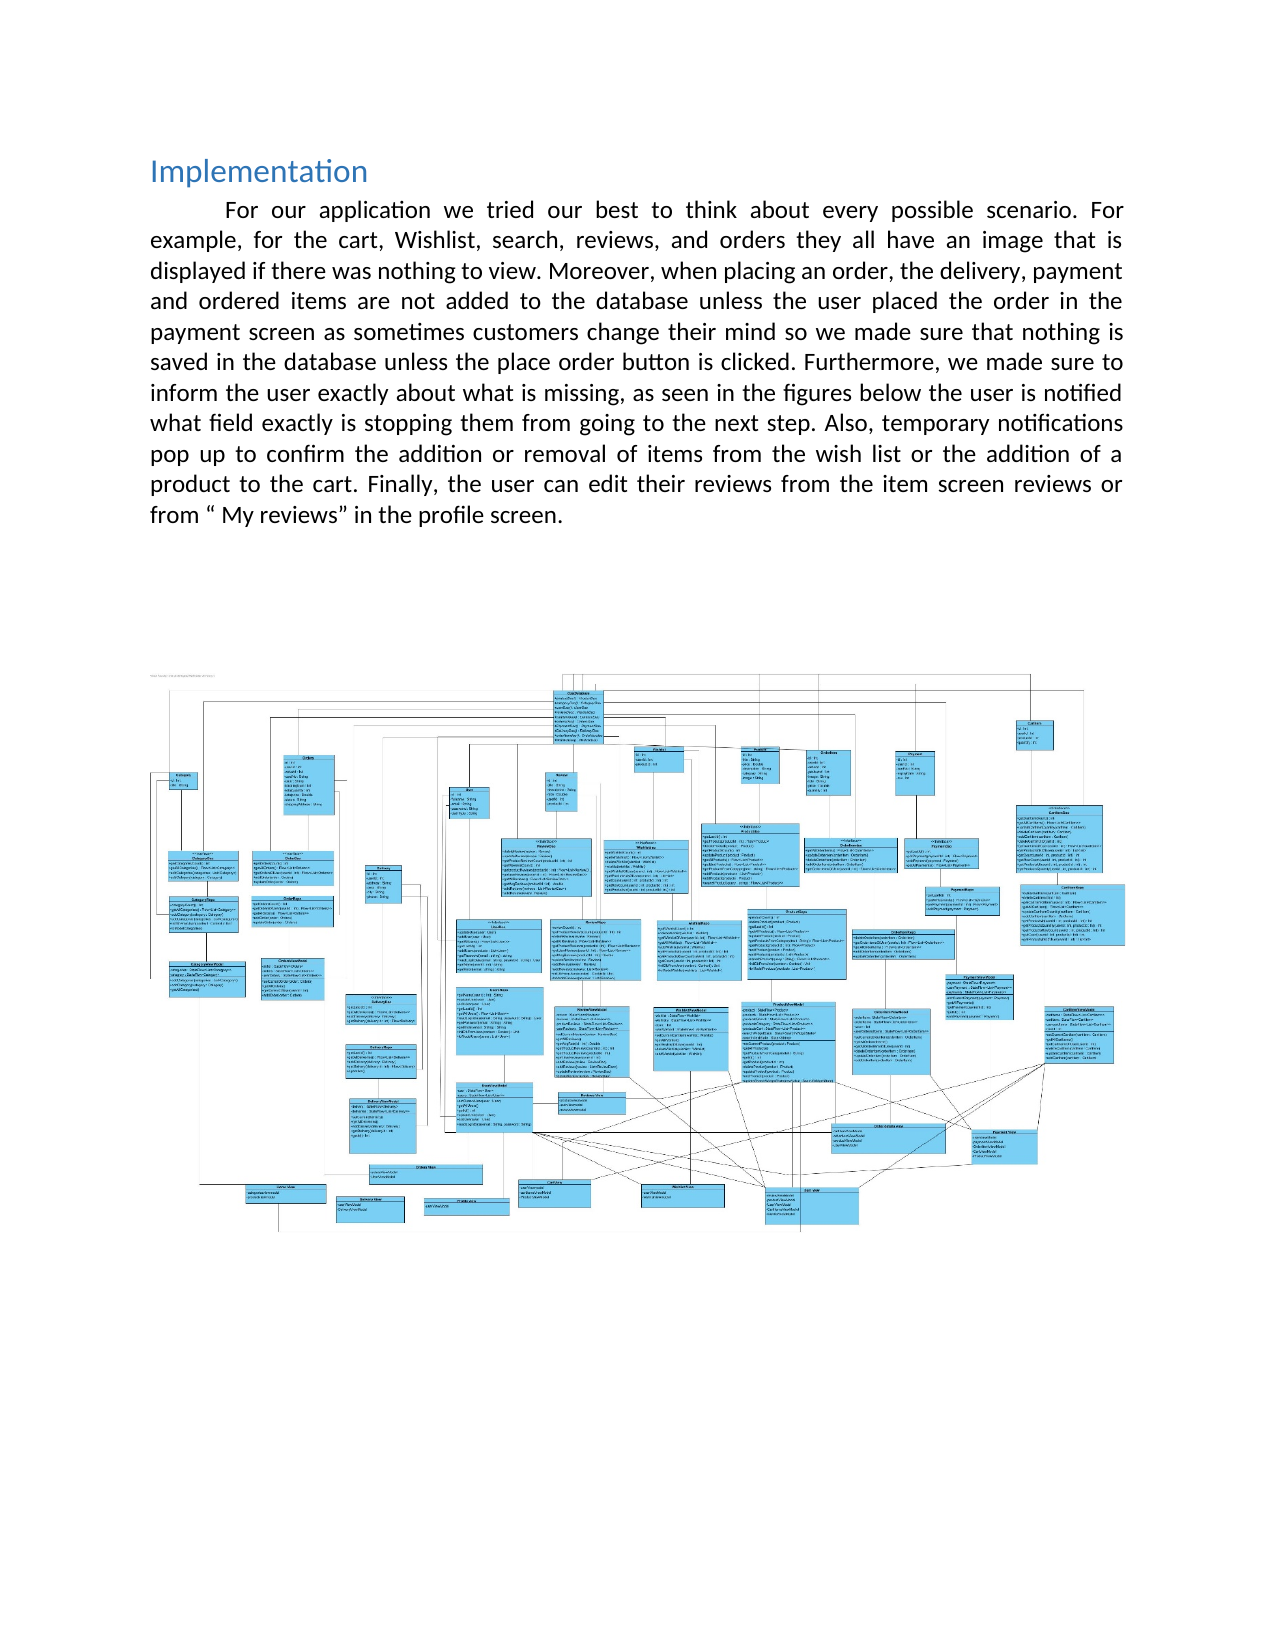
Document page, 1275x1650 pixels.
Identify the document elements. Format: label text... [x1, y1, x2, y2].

text For our application we tried our best to think about every possible scenario. For example, for the cart, Wishlist, search, reviews, and orders they all have an image that is displayed if there was nothing to view. Moreover, when placing an order, the delivery, payment and ordered items are not added to the database unless the user placed the order in the payment screen as sometimes customers change their mind so we made sure that nothing is saved in the database unless the place order button is clicked. Furthermore, we made sure to inform the user exactly about what is missing, as seen in the figures below the user is notified what field exactly is stopping them from going to the next step. Also, temporary notifications pop up to confirm the addition or removal of items from the wish list or the addition of a product to the cart. Finally, the user can edit their reviews from the item screen reviews or from “ My reviews” in the profile screen. [150, 194, 1125, 530]
subtitle Implementation [150, 150, 1125, 191]
picture [150, 673, 1125, 1233]
